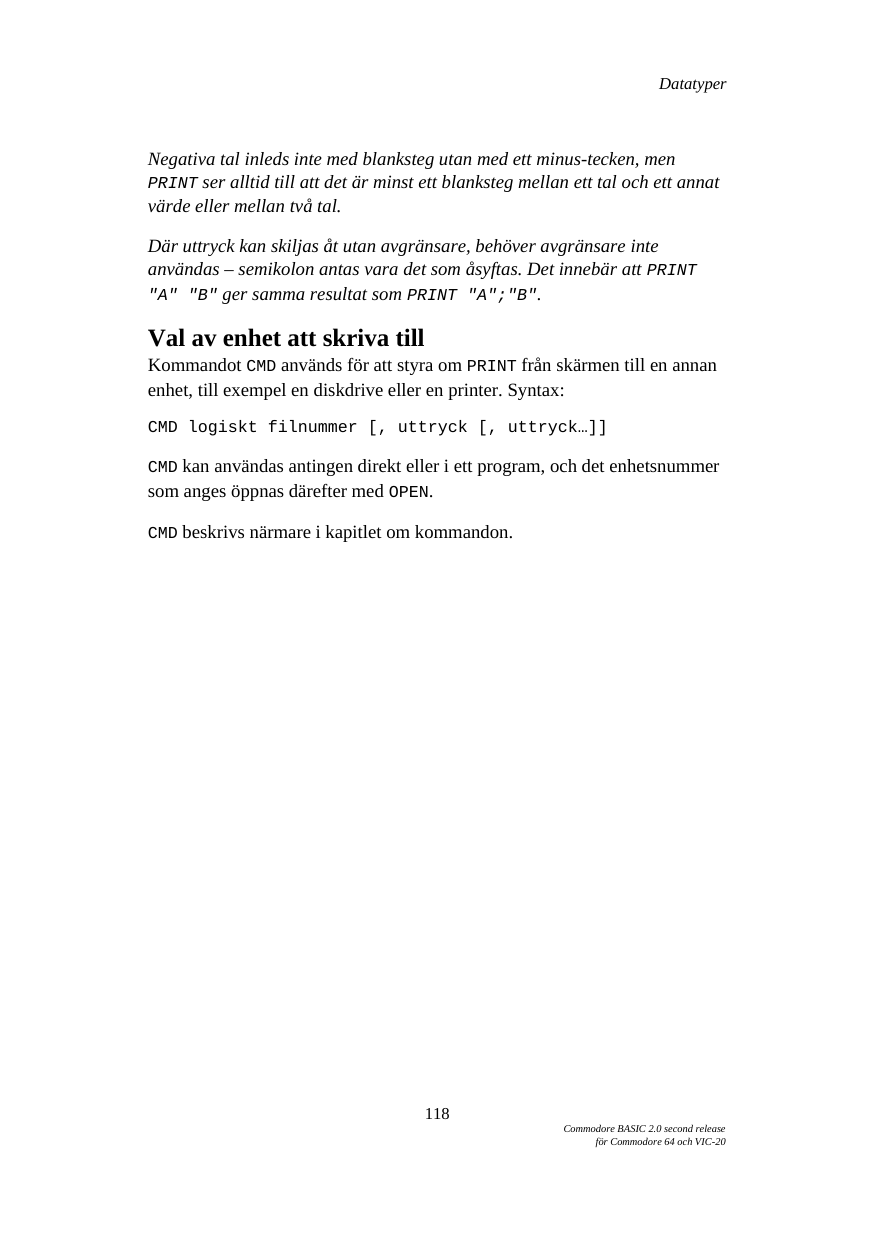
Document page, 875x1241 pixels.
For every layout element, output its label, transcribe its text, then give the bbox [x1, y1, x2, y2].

subtitle Val av enhet att skriva till [148, 323, 726, 352]
text CMD kan användas antingen direkt eller i ett program, och det enhetsnummer som anges öppnas därefter med OPEN. [148, 455, 726, 502]
text CMD beskrivs närmare i kapitlet om kommandon. [148, 521, 726, 543]
text Negativa tal inleds inte med blanksteg utan med ett minus-tecken, men PRINT ser alltid till att det är minst ett blanksteg mellan ett tal och ett annat värde eller mellan två tal. [148, 148, 726, 217]
text CMD logiskt filnummer [, uttryck [, uttryck…]] [148, 418, 726, 437]
text Kommandot CMD används för att styra om PRINT från skärmen till en annan enhet, till exempel en diskdrive eller en printer. Syntax: [148, 354, 726, 400]
text Där uttryck kan skiljas åt utan avgränsare, behöver avgränsare inte användas – semikolon antas vara det som åsyftas. Det innebär att PRINT "A" "B" ger samma resultat som PRINT "A";"B". [148, 235, 726, 305]
